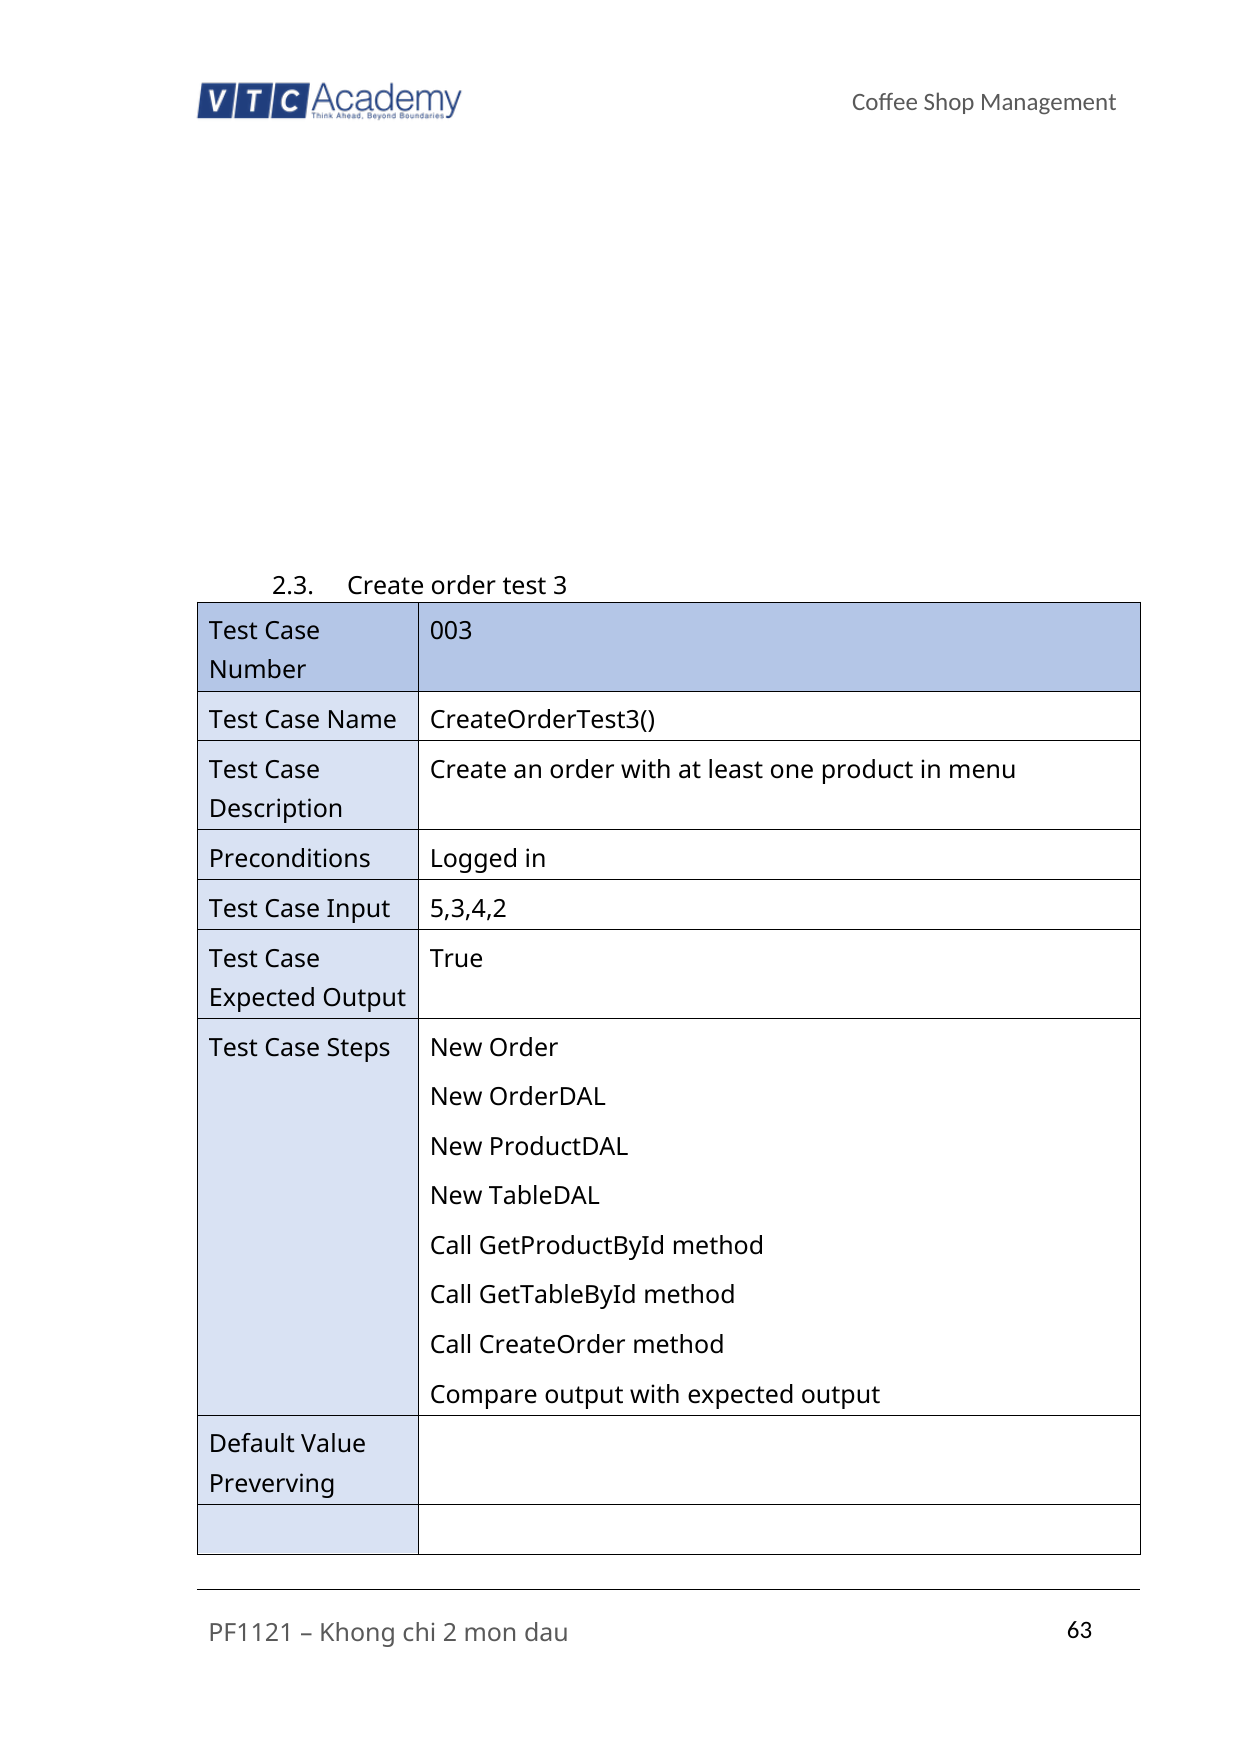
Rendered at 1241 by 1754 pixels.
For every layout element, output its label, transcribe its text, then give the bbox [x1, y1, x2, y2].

table_cell [419, 1505, 1140, 1553]
table_cell True [419, 930, 1140, 1018]
table_cell Test Case Steps [198, 1019, 418, 1415]
table_cell Test Case Input [198, 880, 418, 929]
picture [188, 75, 471, 128]
table_cell [419, 1416, 1140, 1504]
table_cell [198, 1505, 418, 1553]
table_cell Default Value Preverving [198, 1416, 418, 1504]
table_cell New Order New OrderDAL New ProductDAL New TableDAL Call GetProductById method Call GetTableById method Call CreateOrder method Compare output with expected output [419, 1019, 1140, 1415]
table_cell Preconditions [198, 830, 418, 879]
table_header Test Case Number [198, 603, 418, 691]
table_cell Test Case Expected Output [198, 930, 418, 1018]
table_cell Create an order with at least one product in menu [419, 741, 1140, 829]
table_header 003 [419, 603, 1140, 691]
table_cell Logged in [419, 830, 1140, 879]
table_cell Test Case Description [198, 741, 418, 829]
table_cell Test Case Name [198, 692, 418, 740]
table_cell 5,3,4,2 [419, 880, 1140, 929]
table_cell CreateOrderTest3() [419, 692, 1140, 740]
list Create order test 3 [272, 567, 1122, 602]
